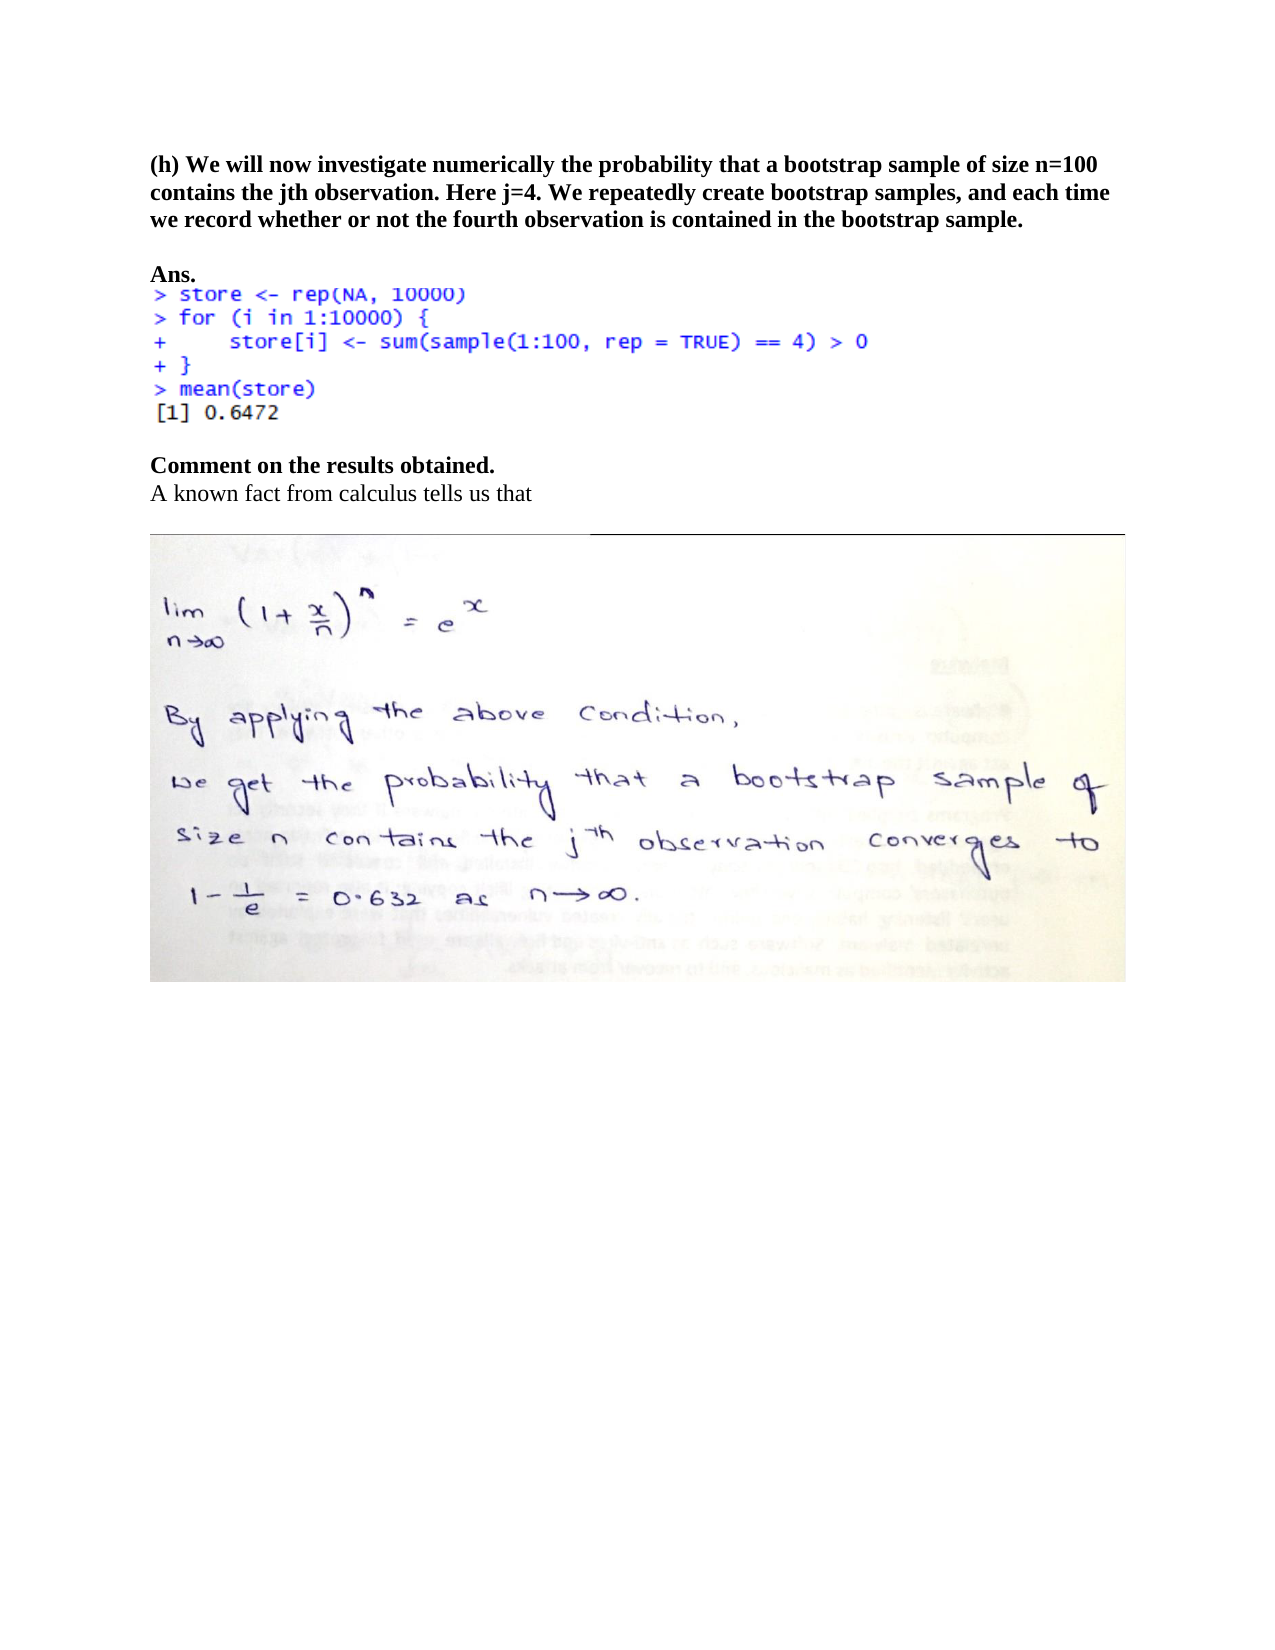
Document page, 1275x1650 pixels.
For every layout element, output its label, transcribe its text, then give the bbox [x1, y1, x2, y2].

text Comment on the results obtained. [150, 451, 1125, 479]
text (h) We will now investigate numerically the probability that a bootstrap sample of size n=100 contains the jth observation. Here j=4. We repeatedly create bootstrap samples, and each time we record whether or not the fourth observation is contained in the bootstrap sample. [150, 150, 1125, 233]
text A known fact from calculus tells us that [150, 479, 1125, 506]
text Ans. [150, 260, 1125, 288]
